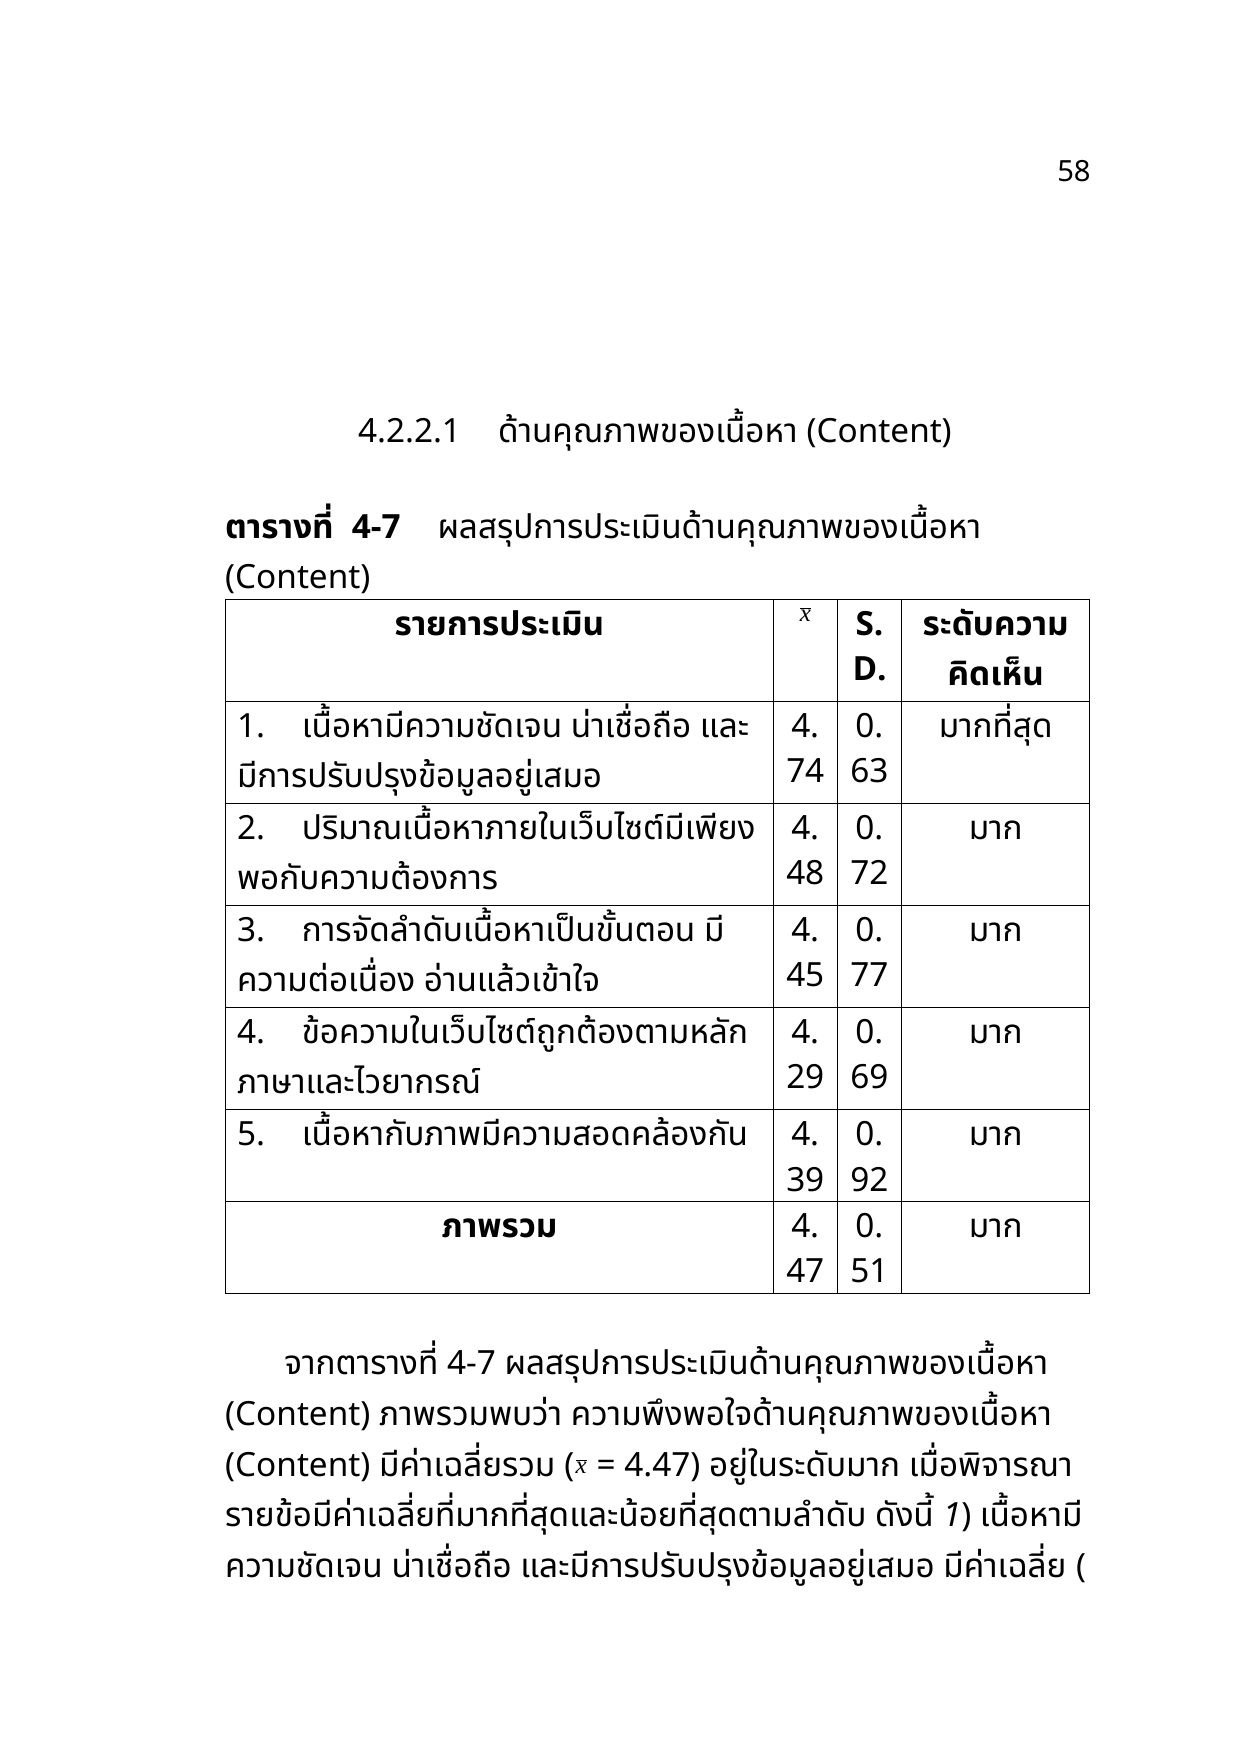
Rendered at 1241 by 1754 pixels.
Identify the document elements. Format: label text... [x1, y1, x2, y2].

table_cell 0.63 [838, 702, 901, 803]
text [225, 1339, 1090, 1592]
table_cell มาก [902, 804, 1089, 905]
table_cell 0.51 [838, 1202, 901, 1293]
table_cell 3.**การจัดลำดับเนื้อหาเป็นขั้นตอน มีความต่อเนื่อง อ่านแล้วเข้าใจ [226, 906, 773, 1007]
table_cell มาก [902, 1202, 1089, 1293]
table_cell 5.**เนื้อหากับภาพมีความสอดคล้องกัน [226, 1110, 773, 1201]
table_cell 4.47 [774, 1202, 837, 1293]
table_cell 0.92 [838, 1110, 901, 1201]
table_cell 4.**ข้อความในเว็บไซต์ถูกต้องตามหลักภาษาและไวยากรณ์ [226, 1008, 773, 1109]
table_header ระดับความคิดเห็น [902, 600, 1089, 701]
table_cell มากที่สุด [902, 702, 1089, 803]
table_cell 0.77 [838, 906, 901, 1007]
table_cell 4.39 [774, 1110, 837, 1201]
table_cell 2.**ปริมาณเนื้อหาภายในเว็บไซต์มีเพียงพอกับความต้องการ [226, 804, 773, 905]
table_cell 4.45 [774, 906, 837, 1007]
table_header รายการประเมิน [226, 600, 773, 701]
table_cell มาก [902, 906, 1089, 1007]
text 4.2.2.1**ด้านคุณภาพของเนื้อหา (Content) [225, 407, 1090, 457]
table_header S.D. [838, 600, 901, 701]
table_header [774, 600, 837, 701]
table_cell 4.74 [774, 702, 837, 803]
table_cell 1.**เนื้อหามีความชัดเจน น่าเชื่อถือ และมีการปรับปรุงข้อมูลอยู่เสมอ [226, 702, 773, 803]
table_cell ภาพรวม [226, 1202, 773, 1293]
table_cell มาก [902, 1008, 1089, 1109]
table_cell 0.72 [838, 804, 901, 905]
table_cell 4.29 [774, 1008, 837, 1109]
table_cell มาก [902, 1110, 1089, 1201]
table_cell 0.69 [838, 1008, 901, 1109]
table_cell 4.48 [774, 804, 837, 905]
text ตารางที่*4-7**ผลสรุปการประเมินด้านคุณภาพของเนื้อหา (Content) [225, 503, 1090, 599]
